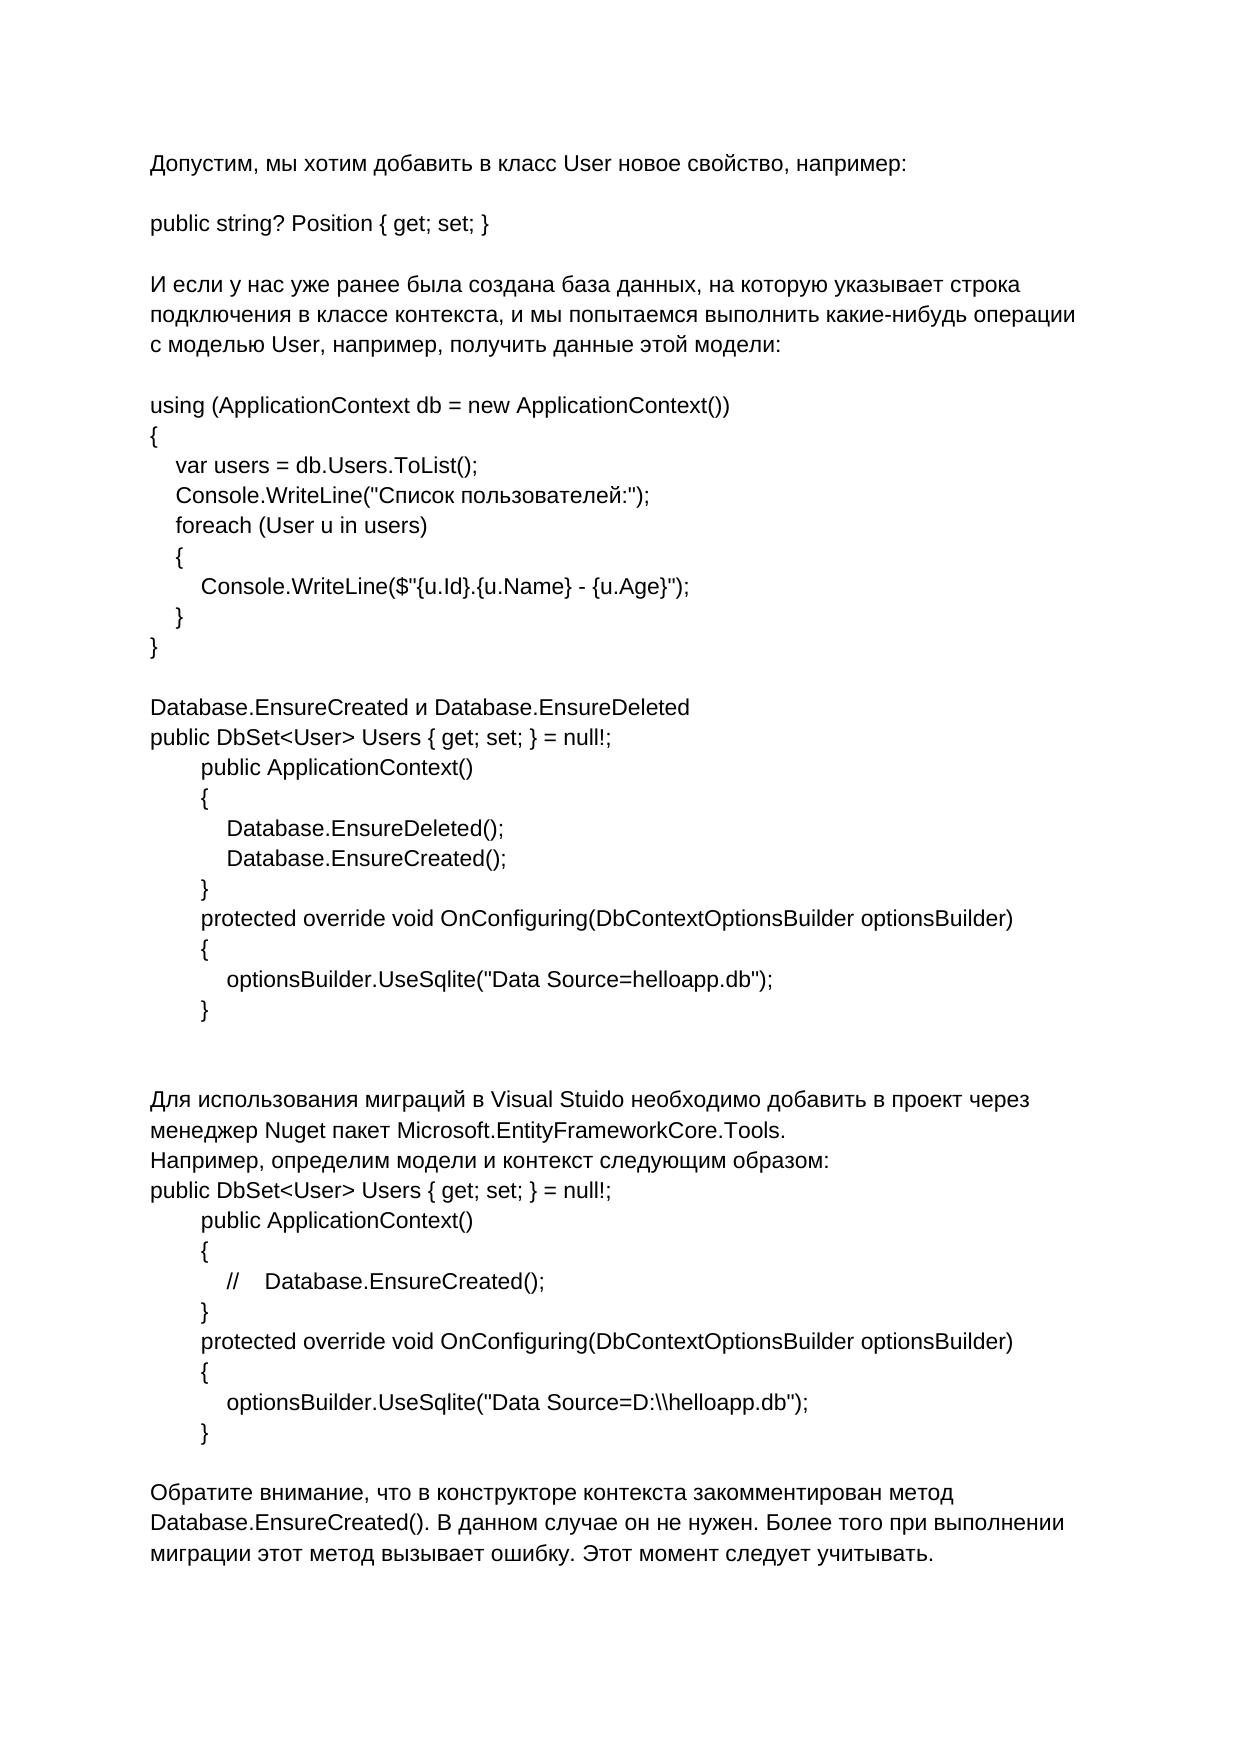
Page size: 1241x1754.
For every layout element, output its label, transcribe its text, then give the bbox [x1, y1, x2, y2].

text { [150, 784, 1090, 811]
text public DbSet<User> Users { get; set; } = null!; [150, 1177, 1090, 1203]
text } [150, 633, 1090, 660]
text { [150, 422, 1090, 448]
text Для использования миграций в Visual Stuido необходимо добавить в проект через менеджер Nuget пакет Microsoft.EntityFrameworkCore.Tools. [150, 1086, 1090, 1143]
text { [150, 543, 1090, 569]
text } [150, 1419, 1090, 1445]
text { [150, 935, 1090, 962]
text protected override void OnConfiguring(DbContextOptionsBuilder optionsBuilder) [150, 1328, 1090, 1354]
text Обратите внимание, что в конструкторе контекста закомментирован метод Database.EnsureCreated(). В данном случае он не нужен. Более того при выполнении миграции этот метод вызывает ошибку. Этот момент следует учитывать. [150, 1479, 1090, 1566]
text public ApplicationContext() [150, 1207, 1090, 1234]
text foreach (User u in users) [150, 512, 1090, 539]
text Например, определим модели и контекст следующим образом: [150, 1147, 1090, 1173]
text Database.EnsureDeleted(); [150, 814, 1090, 841]
text optionsBuilder.UseSqlite("Data Source=helloapp.db"); [150, 966, 1090, 992]
text public DbSet<User> Users { get; set; } = null!; [150, 724, 1090, 750]
text using (ApplicationContext db = new ApplicationContext()) [150, 392, 1090, 418]
text // Database.EnsureCreated(); [150, 1268, 1090, 1294]
text { [150, 1358, 1090, 1385]
text } [150, 996, 1090, 1022]
text var users = db.Users.ToList(); [150, 452, 1090, 478]
text Console.WriteLine($"{u.Id}.{u.Name} - {u.Age}"); [150, 573, 1090, 599]
text { [150, 1237, 1090, 1264]
text public ApplicationContext() [150, 754, 1090, 781]
text Database.EnsureCreated и Database.EnsureDeleted [150, 694, 1090, 720]
text } [150, 875, 1090, 901]
text Допустим, мы хотим добавить в класс User новое свойство, например: [150, 150, 1090, 176]
text optionsBuilder.UseSqlite("Data Source=D:\\helloapp.db"); [150, 1388, 1090, 1415]
text Database.EnsureCreated(); [150, 845, 1090, 871]
text И если у нас уже ранее была создана база данных, на которую указывает строка подключения в классе контекста, и мы попытаемся выполнить какие-нибудь операции с моделью User, например, получить данные этой модели: [150, 271, 1090, 358]
text } [150, 603, 1090, 629]
text protected override void OnConfiguring(DbContextOptionsBuilder optionsBuilder) [150, 905, 1090, 932]
text Console.WriteLine("Список пользователей:"); [150, 482, 1090, 509]
text } [150, 1298, 1090, 1324]
text public string? Position { get; set; } [150, 210, 1090, 237]
